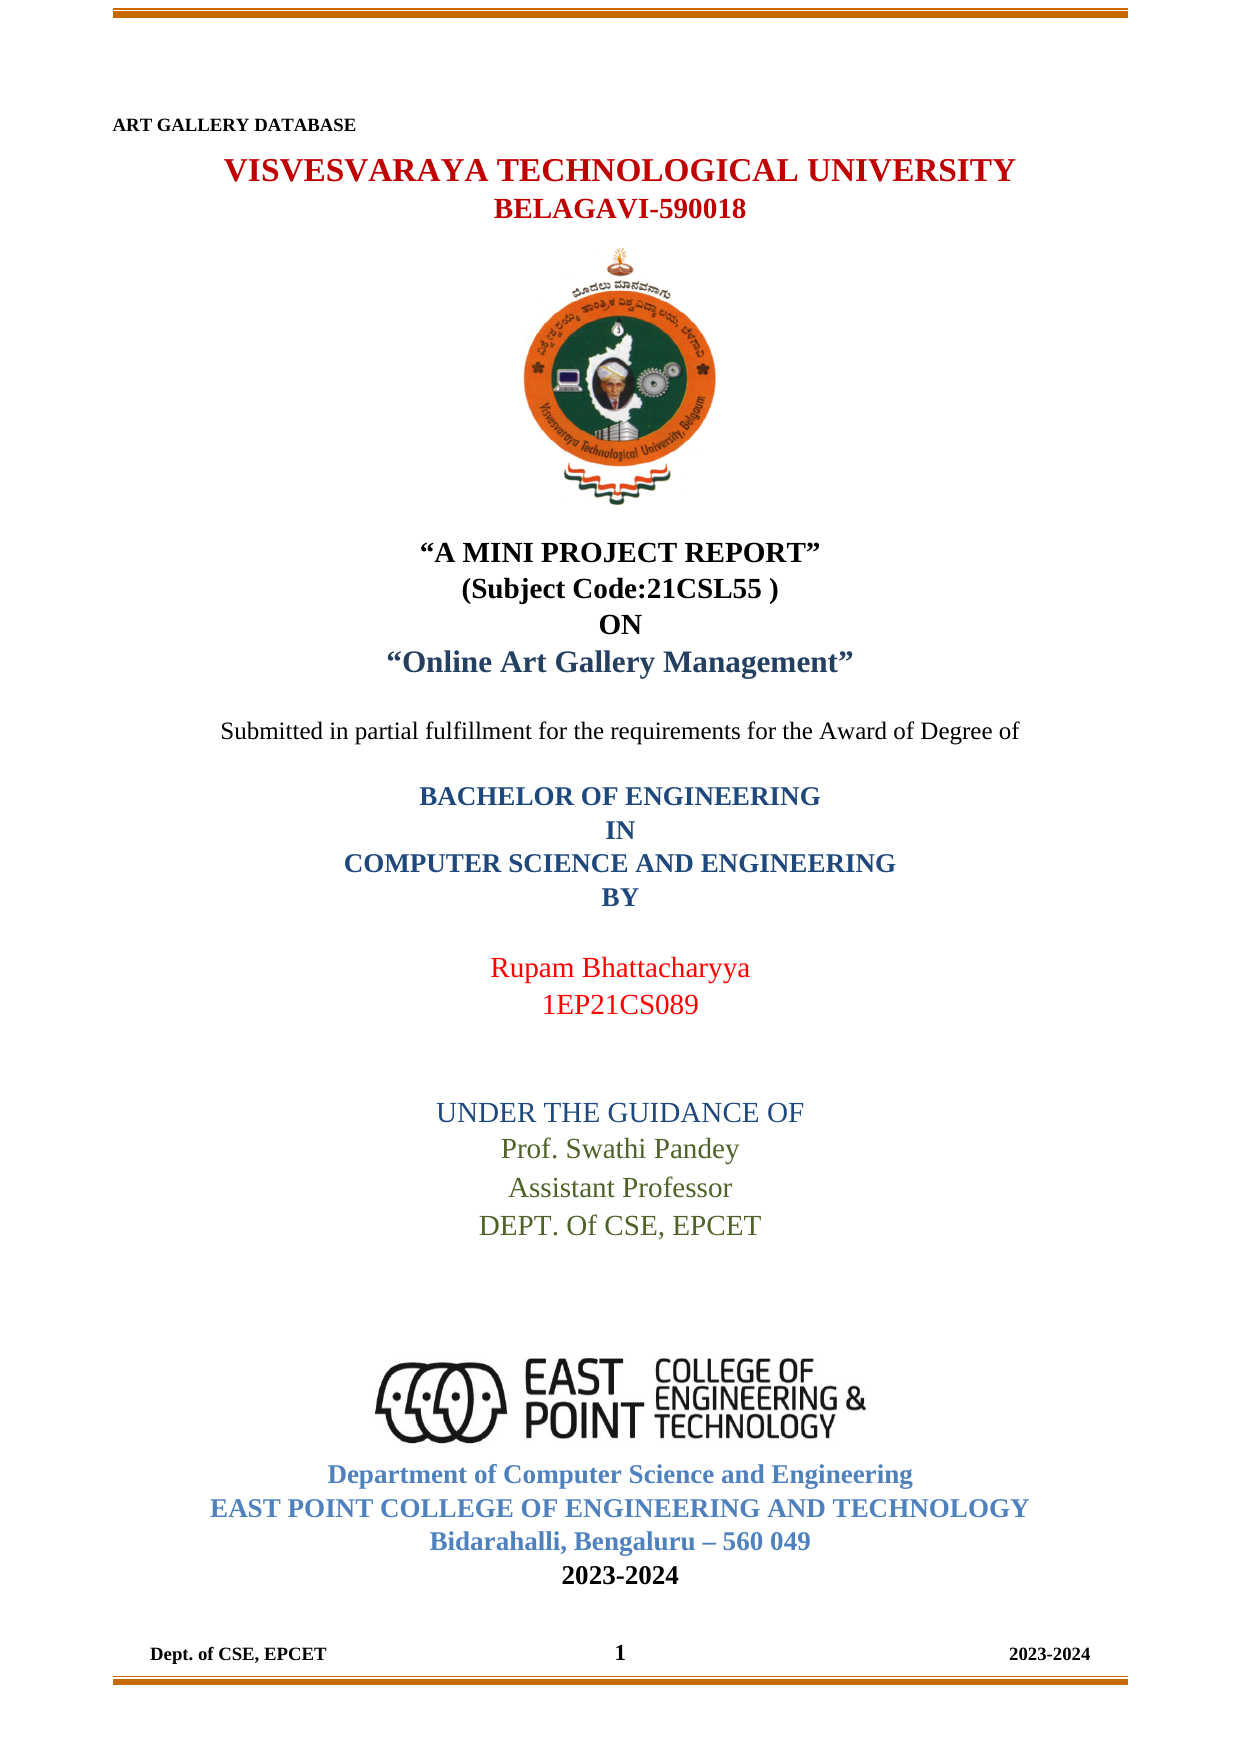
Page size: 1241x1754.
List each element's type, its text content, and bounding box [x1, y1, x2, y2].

text IN [112, 814, 1128, 845]
picture [521, 248, 719, 505]
text Assistant Professor [112, 1170, 1128, 1203]
text DEPT. Of CSE, EPCET [112, 1208, 1128, 1242]
text “Online Art Gallery Management” [112, 643, 1128, 679]
text Submitted in partial fulfillment for the requirements for the Award of Degree of [112, 716, 1128, 744]
picture [366, 1353, 874, 1457]
text BY [112, 881, 1128, 912]
text VISVESVARAYA TECHNOLOGICAL UNIVERSITY [112, 150, 1128, 188]
text Department of Computer Science and Engineering [112, 1458, 1128, 1489]
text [112, 1492, 1128, 1523]
text 2023-2024 [112, 1559, 1128, 1590]
text ON [112, 607, 1128, 641]
text 1EP21CS089 [112, 987, 1128, 1020]
text UNDER THE GUIDANCE OF [112, 1095, 1128, 1129]
text Prof. Swathi Pandey [112, 1131, 1128, 1165]
text (Subject Code:21CSL55 ) [112, 571, 1128, 605]
text Bidarahalli, Bengaluru – 560 049 [112, 1525, 1128, 1557]
text BELAGAVI-590018 [112, 191, 1128, 225]
text BACHELOR OF ENGINEERING [112, 780, 1128, 811]
text COMPUTER SCIENCE AND ENGINEERING [112, 847, 1128, 878]
text “A MINI PROJECT REPORT” [112, 535, 1128, 568]
text Rupam Bhattacharyya [112, 951, 1128, 984]
